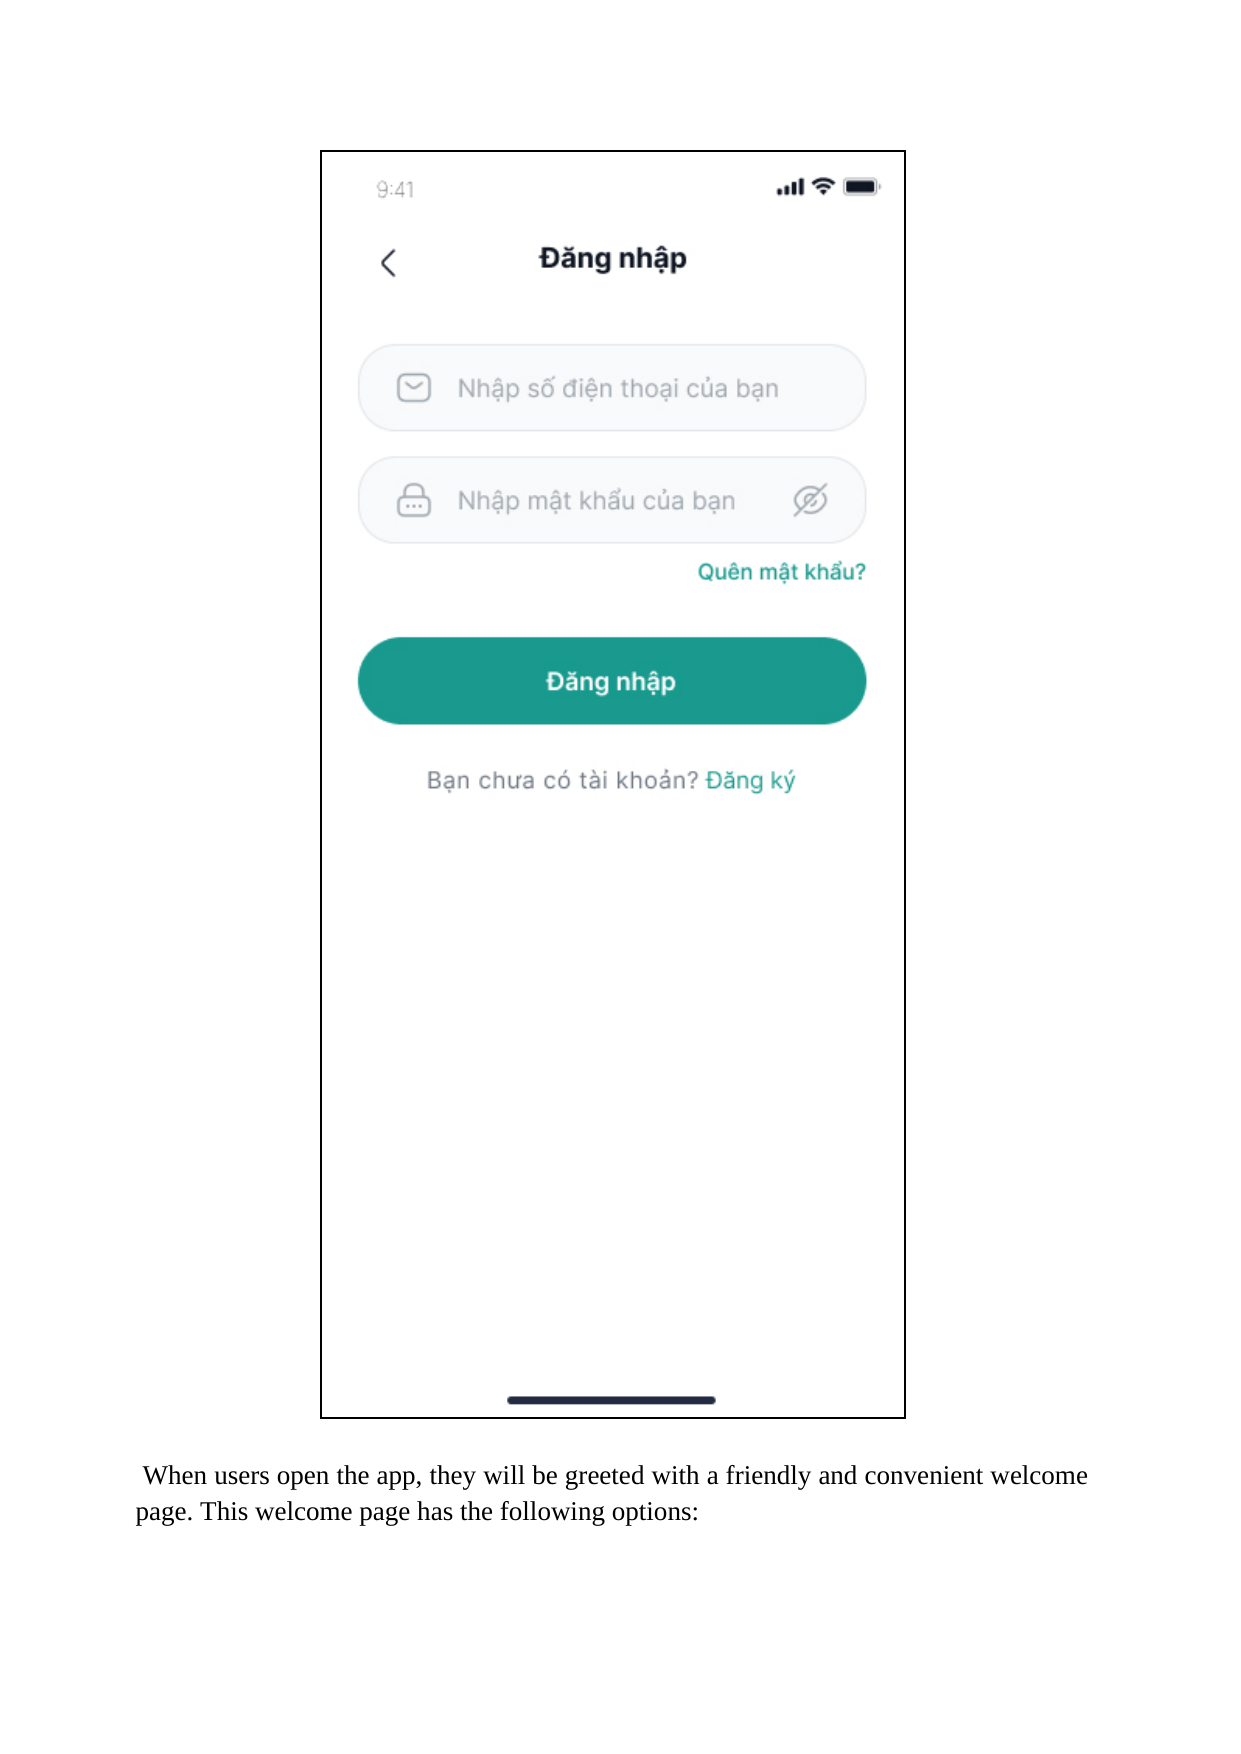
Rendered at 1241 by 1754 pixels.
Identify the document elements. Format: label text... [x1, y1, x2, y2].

text When users open the app, they will be greeted with a friendly and convenient welcome page. This welcome page has the following options: [135, 1459, 1090, 1526]
picture [322, 152, 904, 1417]
